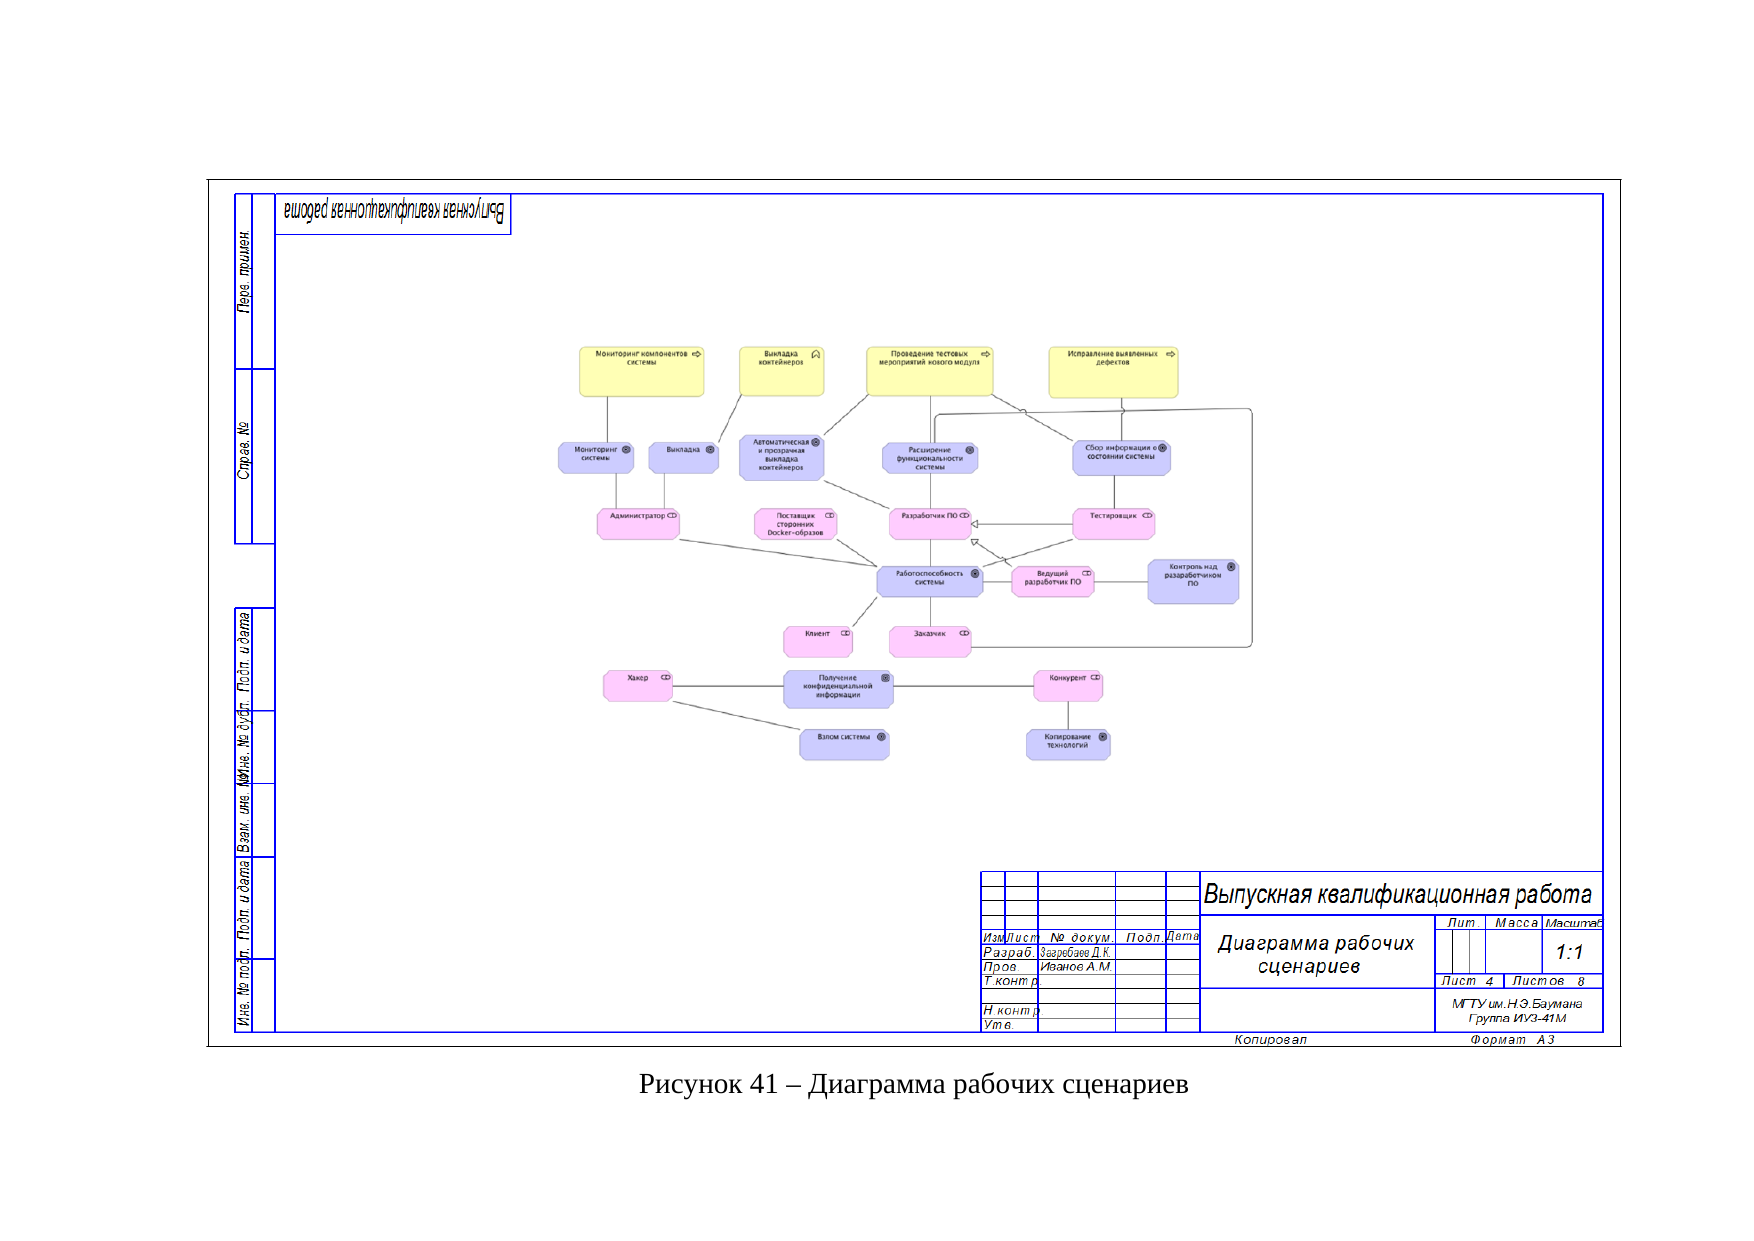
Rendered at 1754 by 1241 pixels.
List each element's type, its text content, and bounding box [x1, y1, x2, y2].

picture [206, 177, 1622, 1049]
text Рисунок 41 – Диаграмма рабочих сценариев [118, 1066, 1636, 1099]
